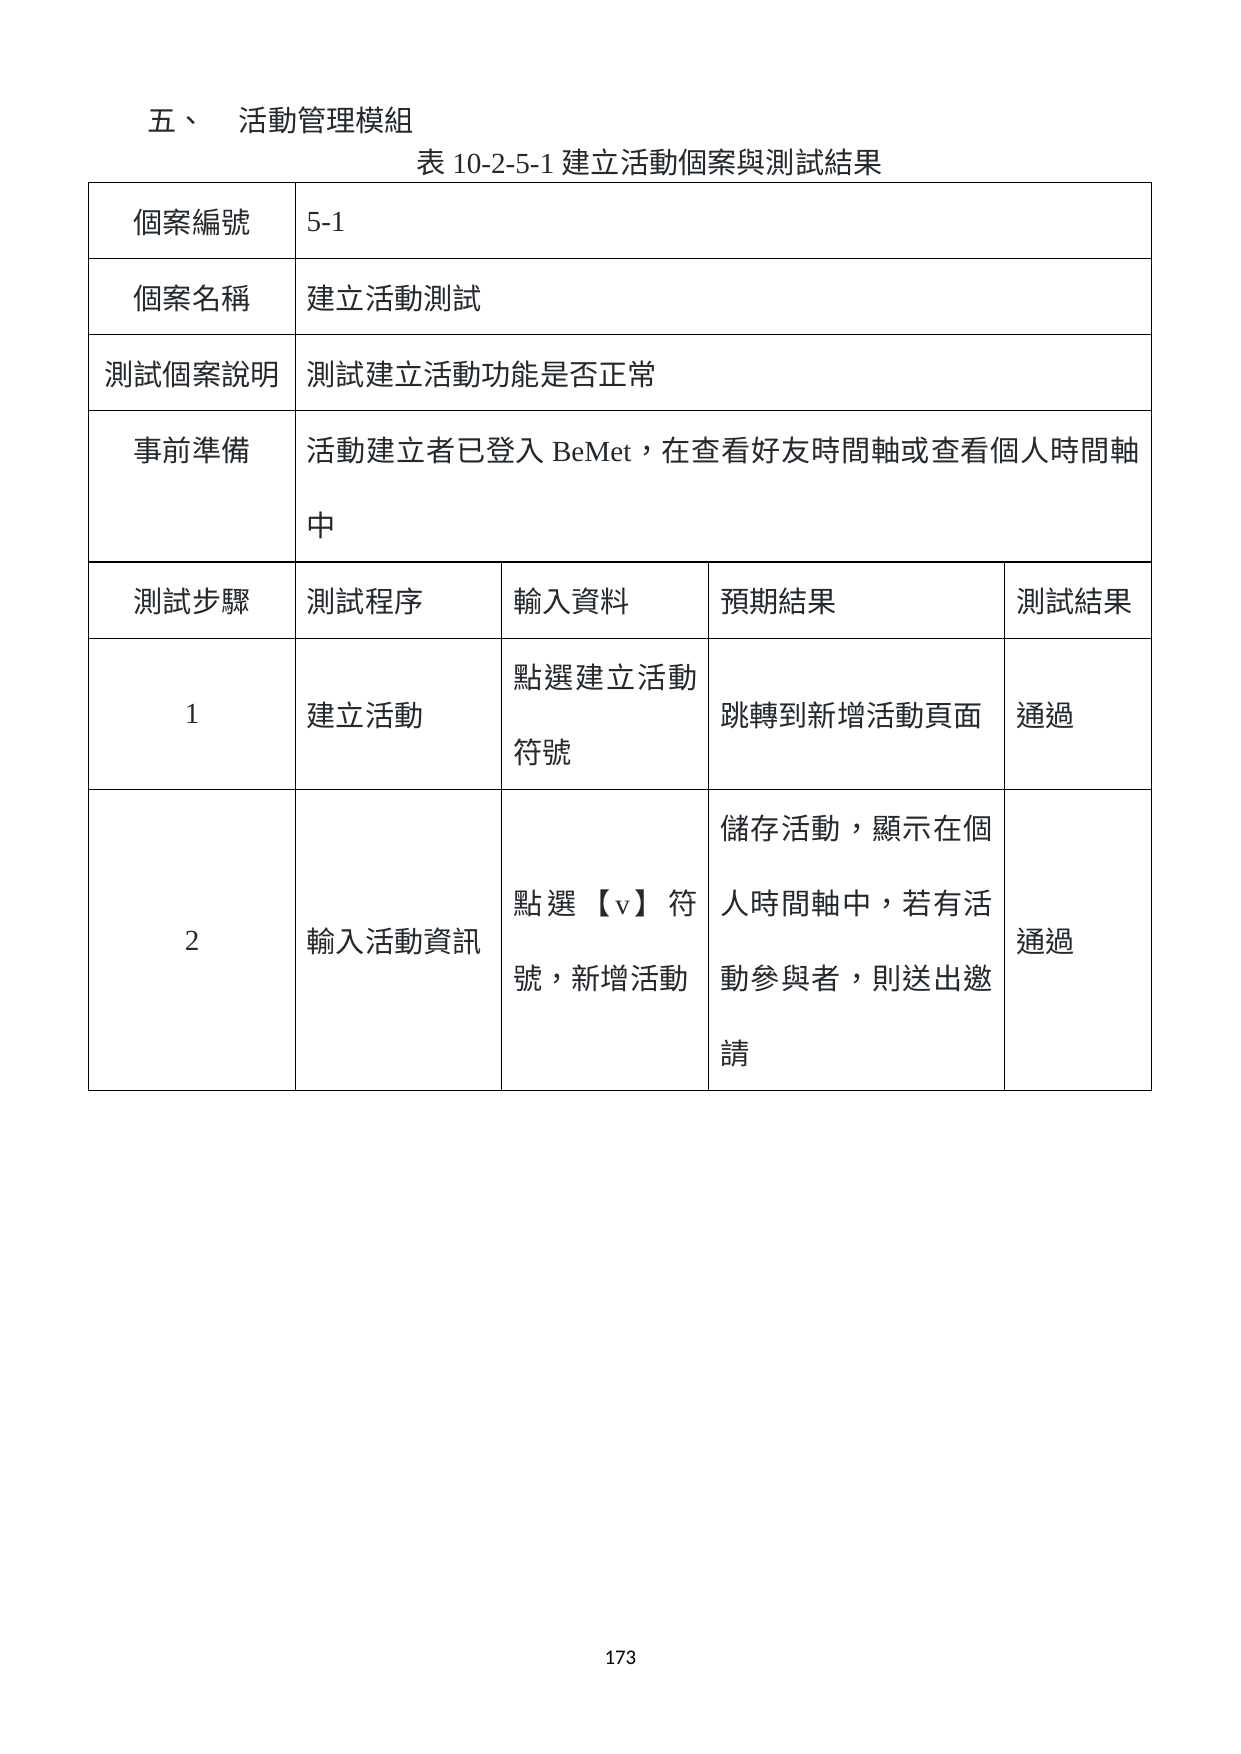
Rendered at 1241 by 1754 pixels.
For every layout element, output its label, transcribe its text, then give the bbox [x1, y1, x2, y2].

table_cell 測試程序 [296, 563, 501, 637]
table_cell 個案名稱 [89, 259, 295, 334]
table_cell 預期結果 [709, 563, 1004, 637]
table_cell 2 [89, 790, 295, 1089]
table_cell 跳轉到新增活動頁面 [709, 639, 1004, 788]
table_cell 通過 [1005, 639, 1151, 788]
table_cell 事前準備 [89, 411, 295, 561]
table_cell 測試步驟 [89, 563, 295, 637]
table_cell 輸入資料 [502, 563, 708, 637]
table_cell 活動建立者已登入BeMet，在查看好友時間軸或查看個人時間軸中 [296, 411, 1151, 561]
table_cell 輸入活動資訊 [296, 790, 501, 1089]
table_header 5-1 [296, 183, 1151, 258]
table_cell 測試個案說明 [89, 335, 295, 410]
text 表 10-2-5-1 建立活動個案與測試結果 [89, 140, 1152, 182]
table_cell 測試結果 [1005, 563, 1151, 637]
list 活動管理模組 [147, 98, 1152, 140]
table_cell 點選建立活動符號 [502, 639, 708, 788]
table_cell 通過 [1005, 790, 1151, 1089]
table_cell 1 [89, 639, 295, 788]
table_cell 儲存活動，顯示在個人時間軸中，若有活動參與者，則送出邀請 [709, 790, 1004, 1089]
table_cell 建立活動 [296, 639, 501, 788]
table_cell 建立活動測試 [296, 259, 1151, 334]
table_cell 測試建立活動功能是否正常 [296, 335, 1151, 410]
table_cell 點選【v】符號，新增活動 [502, 790, 708, 1089]
table_header 個案編號 [89, 183, 295, 258]
